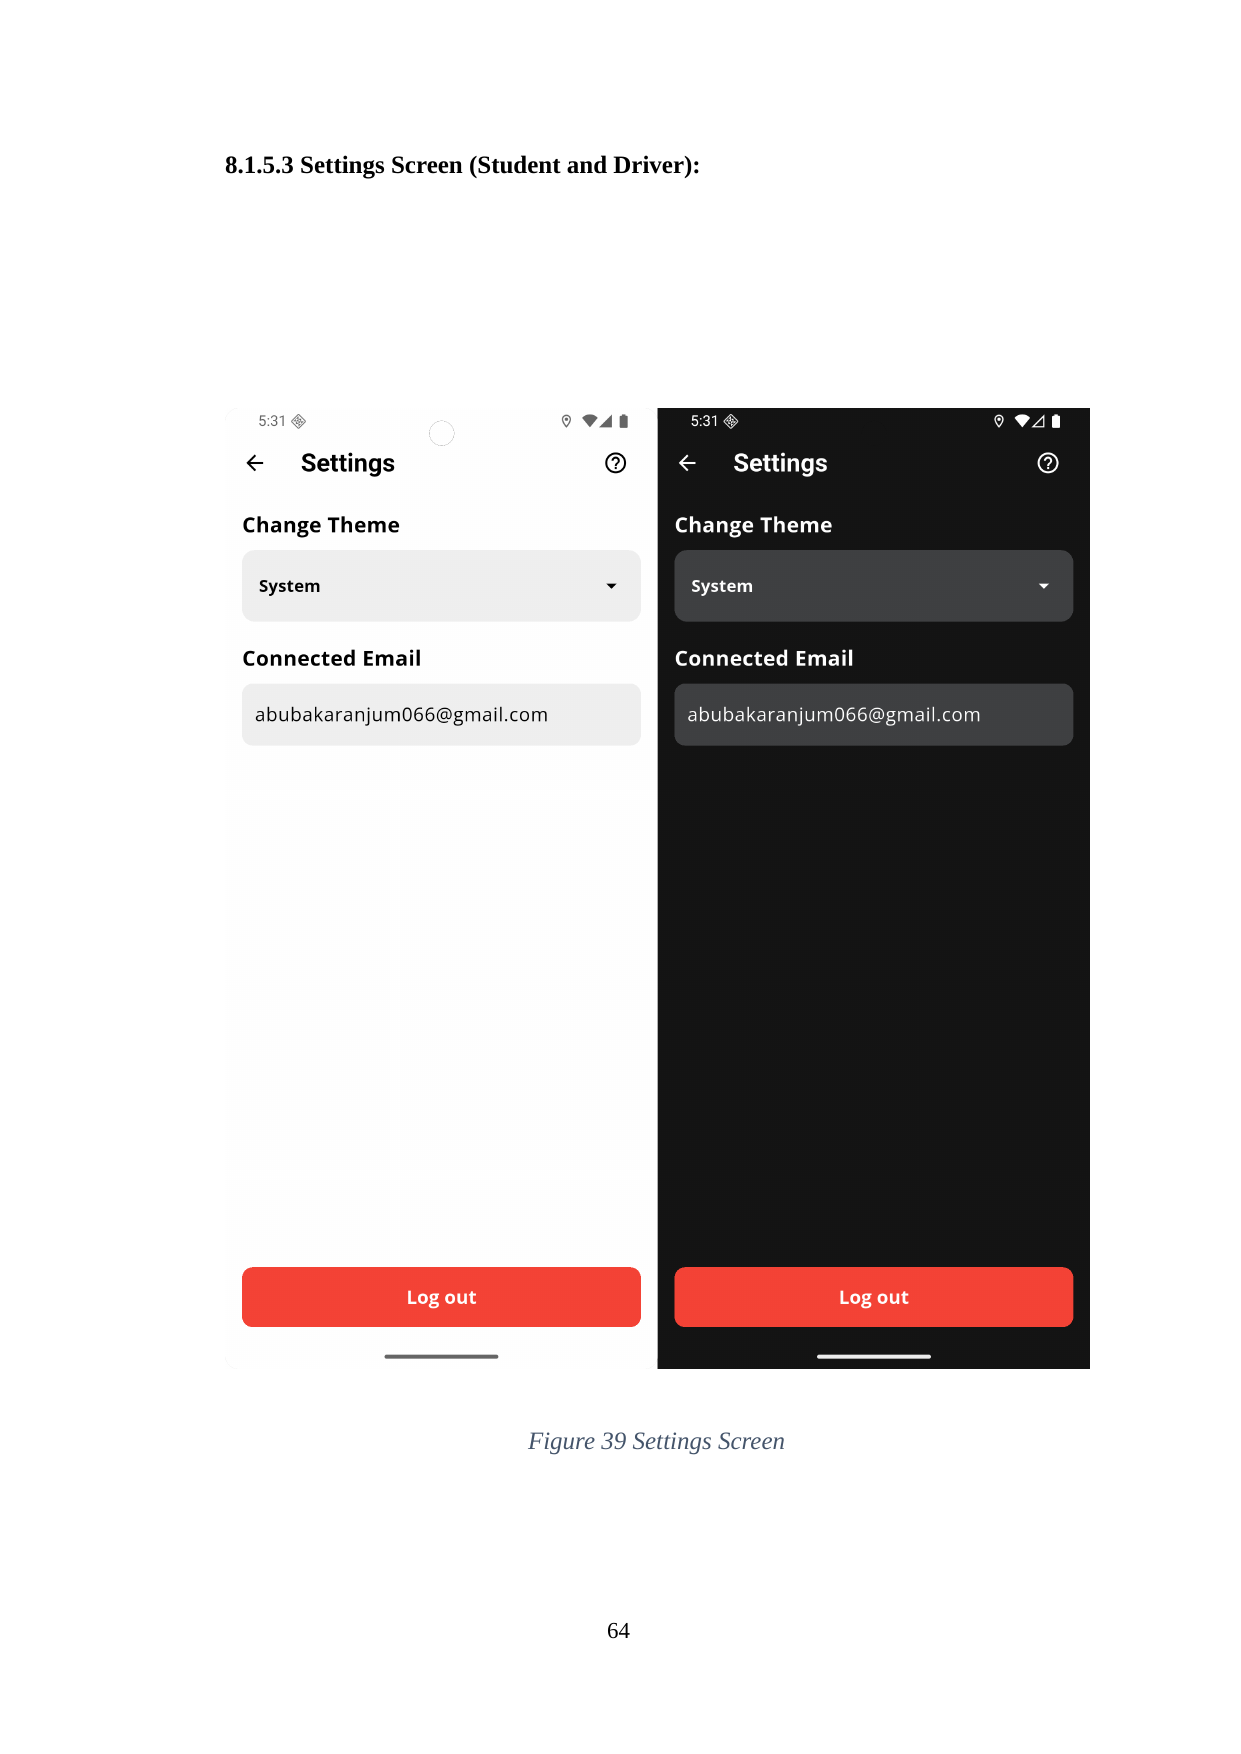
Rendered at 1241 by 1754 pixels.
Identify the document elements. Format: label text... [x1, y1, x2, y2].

text Figure 39 Settings Screen [225, 1426, 1090, 1454]
picture [225, 408, 1090, 1369]
text 8.1.5.3 Settings Screen (Student and Driver): [225, 150, 1090, 179]
